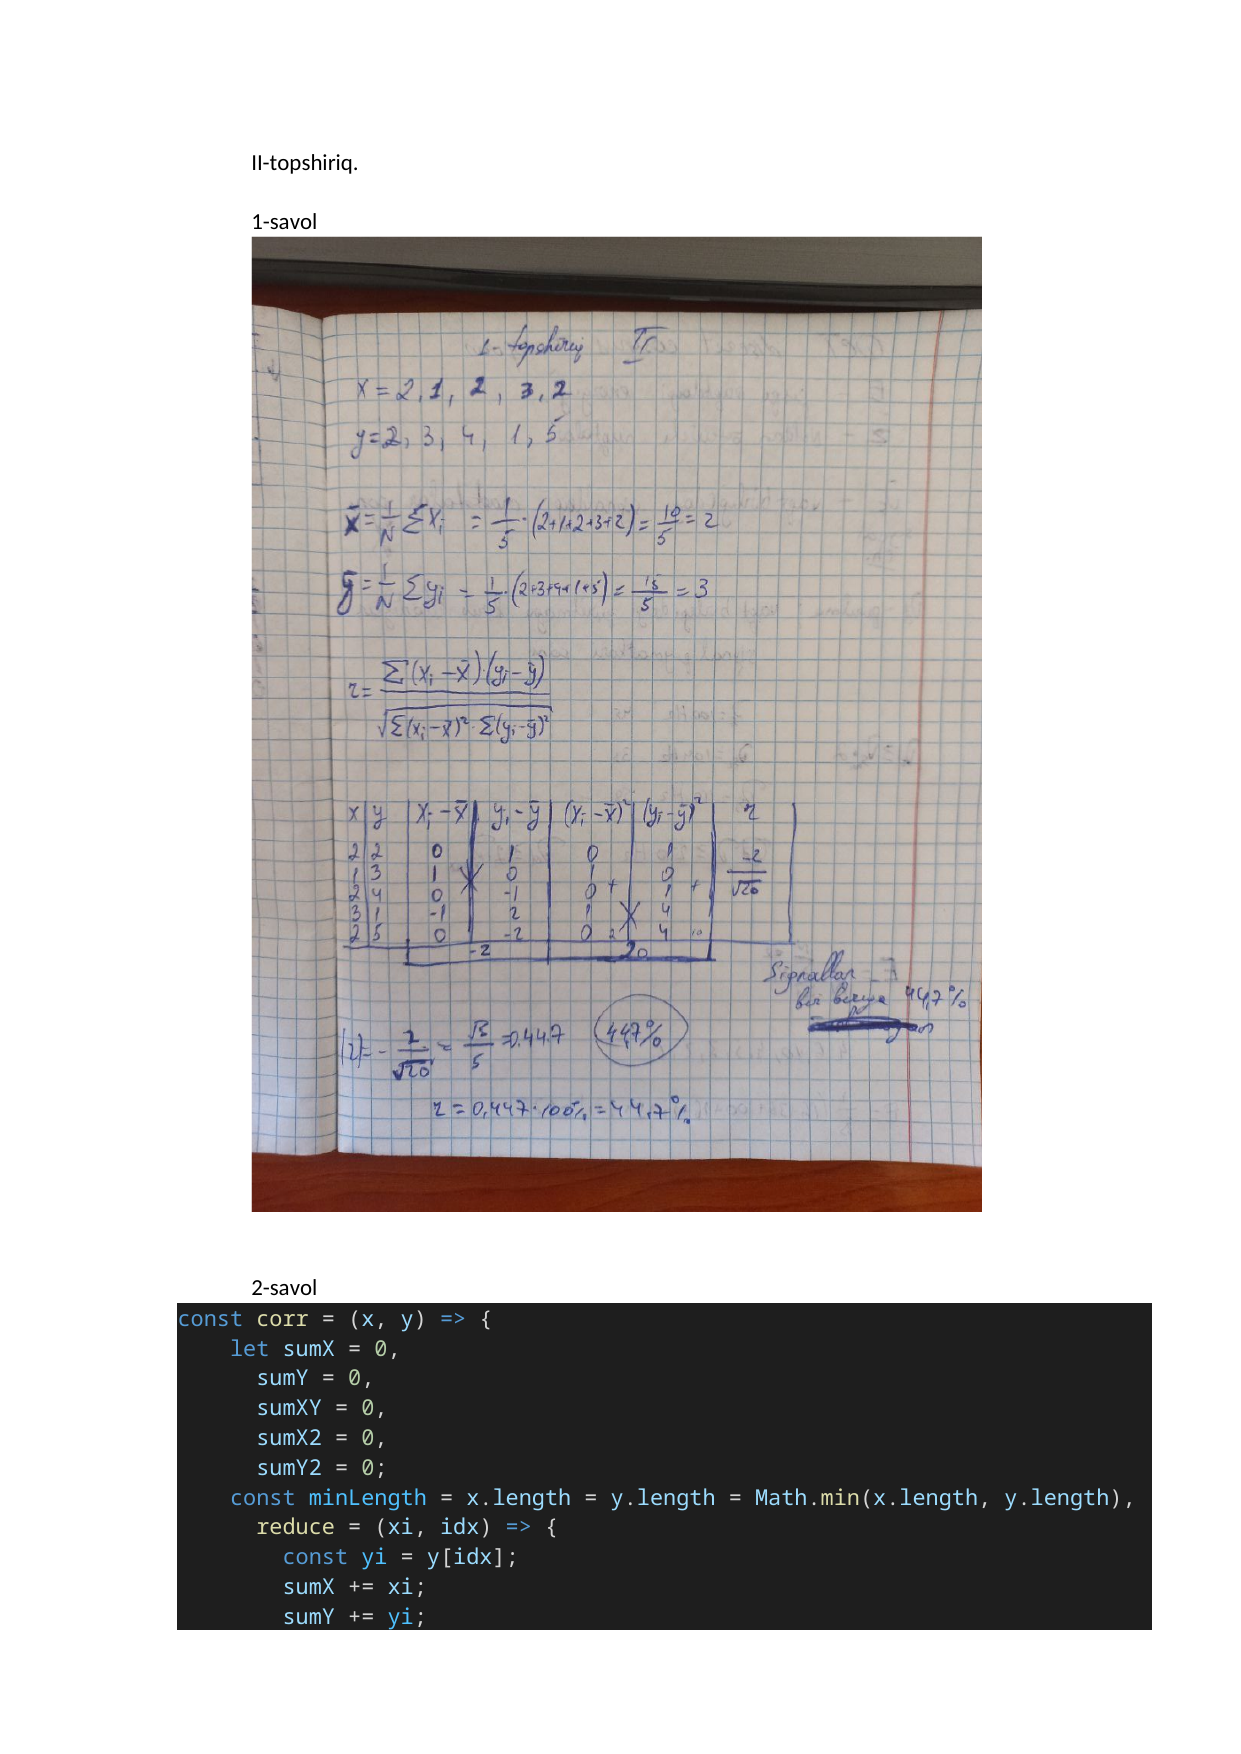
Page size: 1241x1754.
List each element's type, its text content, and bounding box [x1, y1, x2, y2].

text reduce = (xi, idx) => { [177, 1511, 1152, 1541]
text sumX2 = 0, [177, 1422, 1152, 1452]
text const minLength = x.length = y.length = Math.min(x.length, y.length), [177, 1481, 1152, 1511]
text let sumX = 0, [177, 1332, 1152, 1362]
text sumY = 0, [177, 1362, 1152, 1392]
text sumX += xi; [177, 1571, 1152, 1601]
text const yi = y[idx]; [177, 1541, 1152, 1571]
text 2-savol [177, 1273, 1152, 1301]
text const corr = (x, y) => { [177, 1303, 1152, 1332]
text 1-savol [177, 207, 1152, 235]
text sumXY = 0, [177, 1392, 1152, 1422]
picture [252, 238, 982, 1211]
text sumY2 = 0; [177, 1452, 1152, 1481]
text II-topshiriq. [177, 148, 1152, 176]
text sumY += yi; [177, 1601, 1152, 1630]
